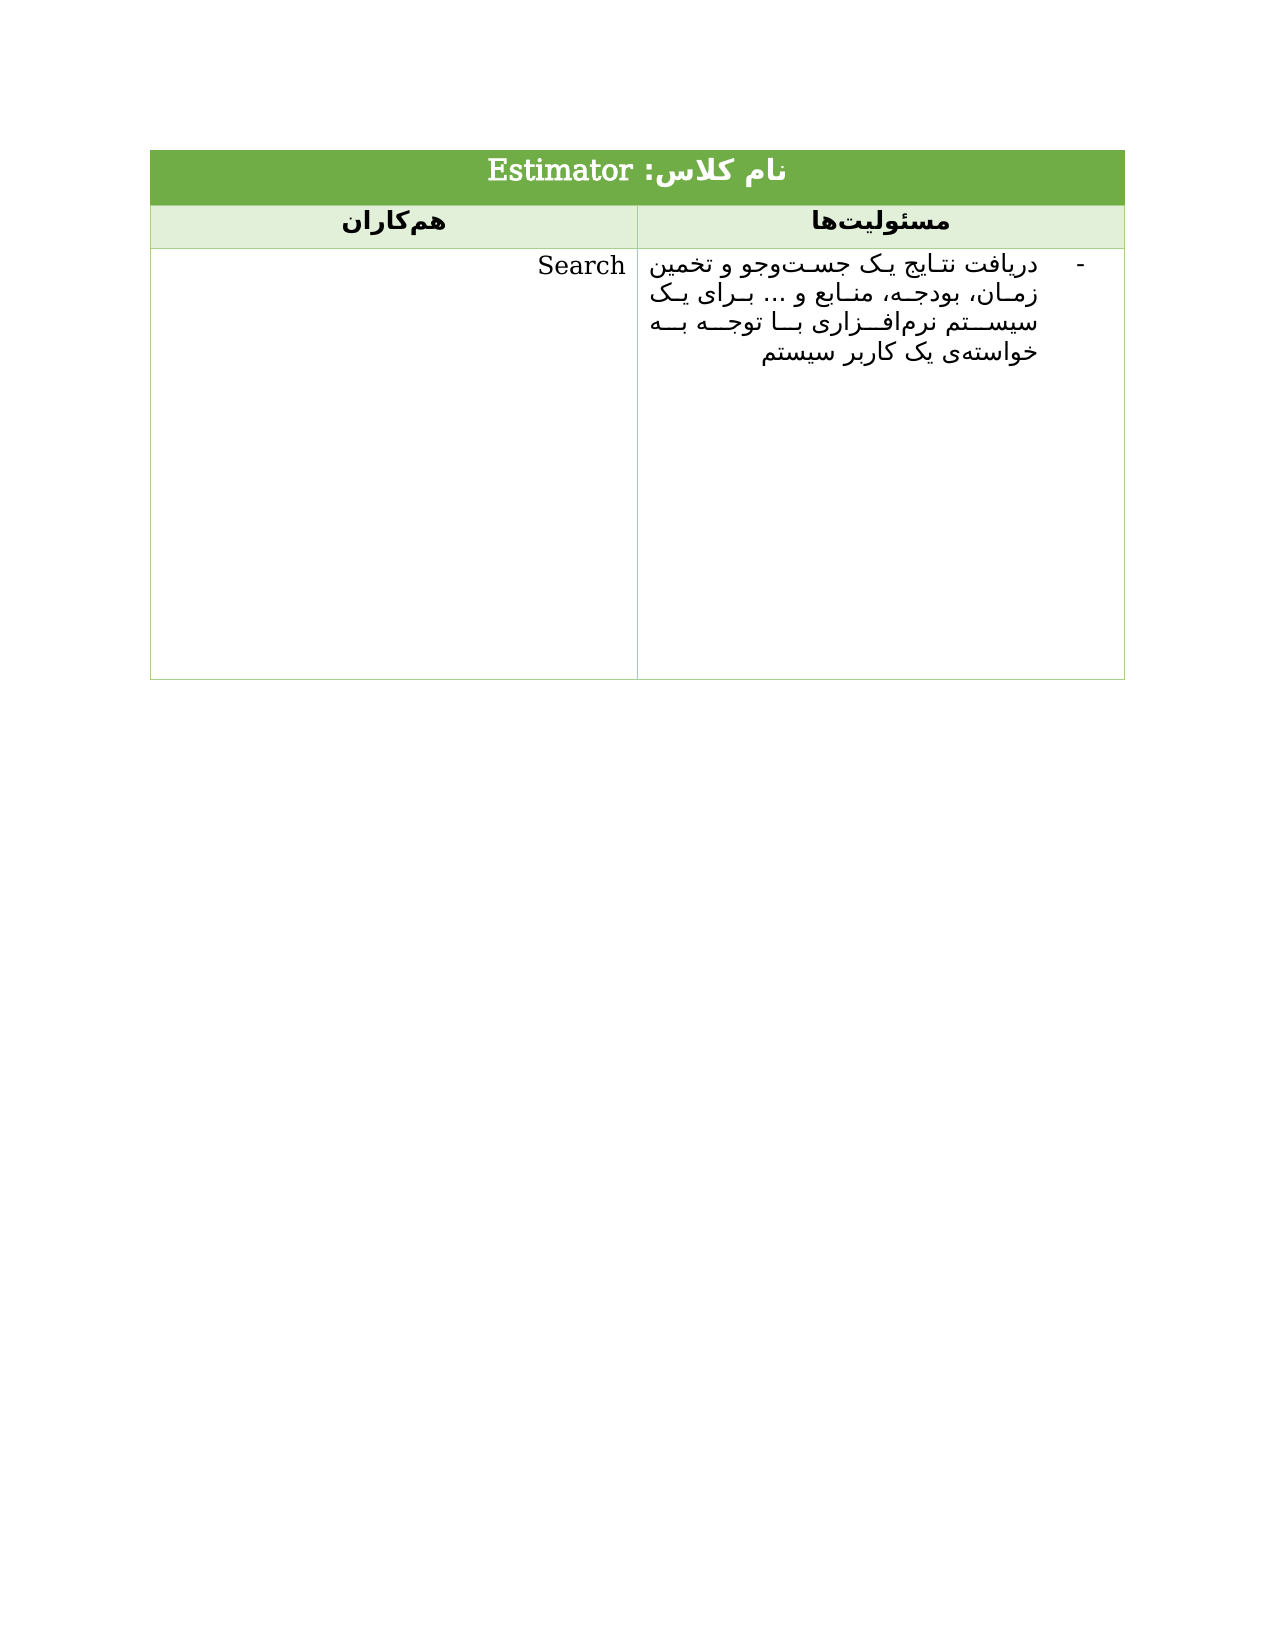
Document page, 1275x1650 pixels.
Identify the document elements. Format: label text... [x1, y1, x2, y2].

table_cell دریافت نتایج یک جست‌وجو و تخمین زمان، بودجه، منابع و ... برای یک سیستم نرم‌افزاری با توجه به خواسته‌ی یک کاربر سیستم [638, 249, 1124, 678]
table_header نام کلاس: Estimator [151, 151, 1124, 205]
table_cell Search [151, 249, 637, 678]
table_cell مسئولیت‌ها [638, 206, 1124, 248]
table_cell هم‌کاران [151, 206, 637, 248]
